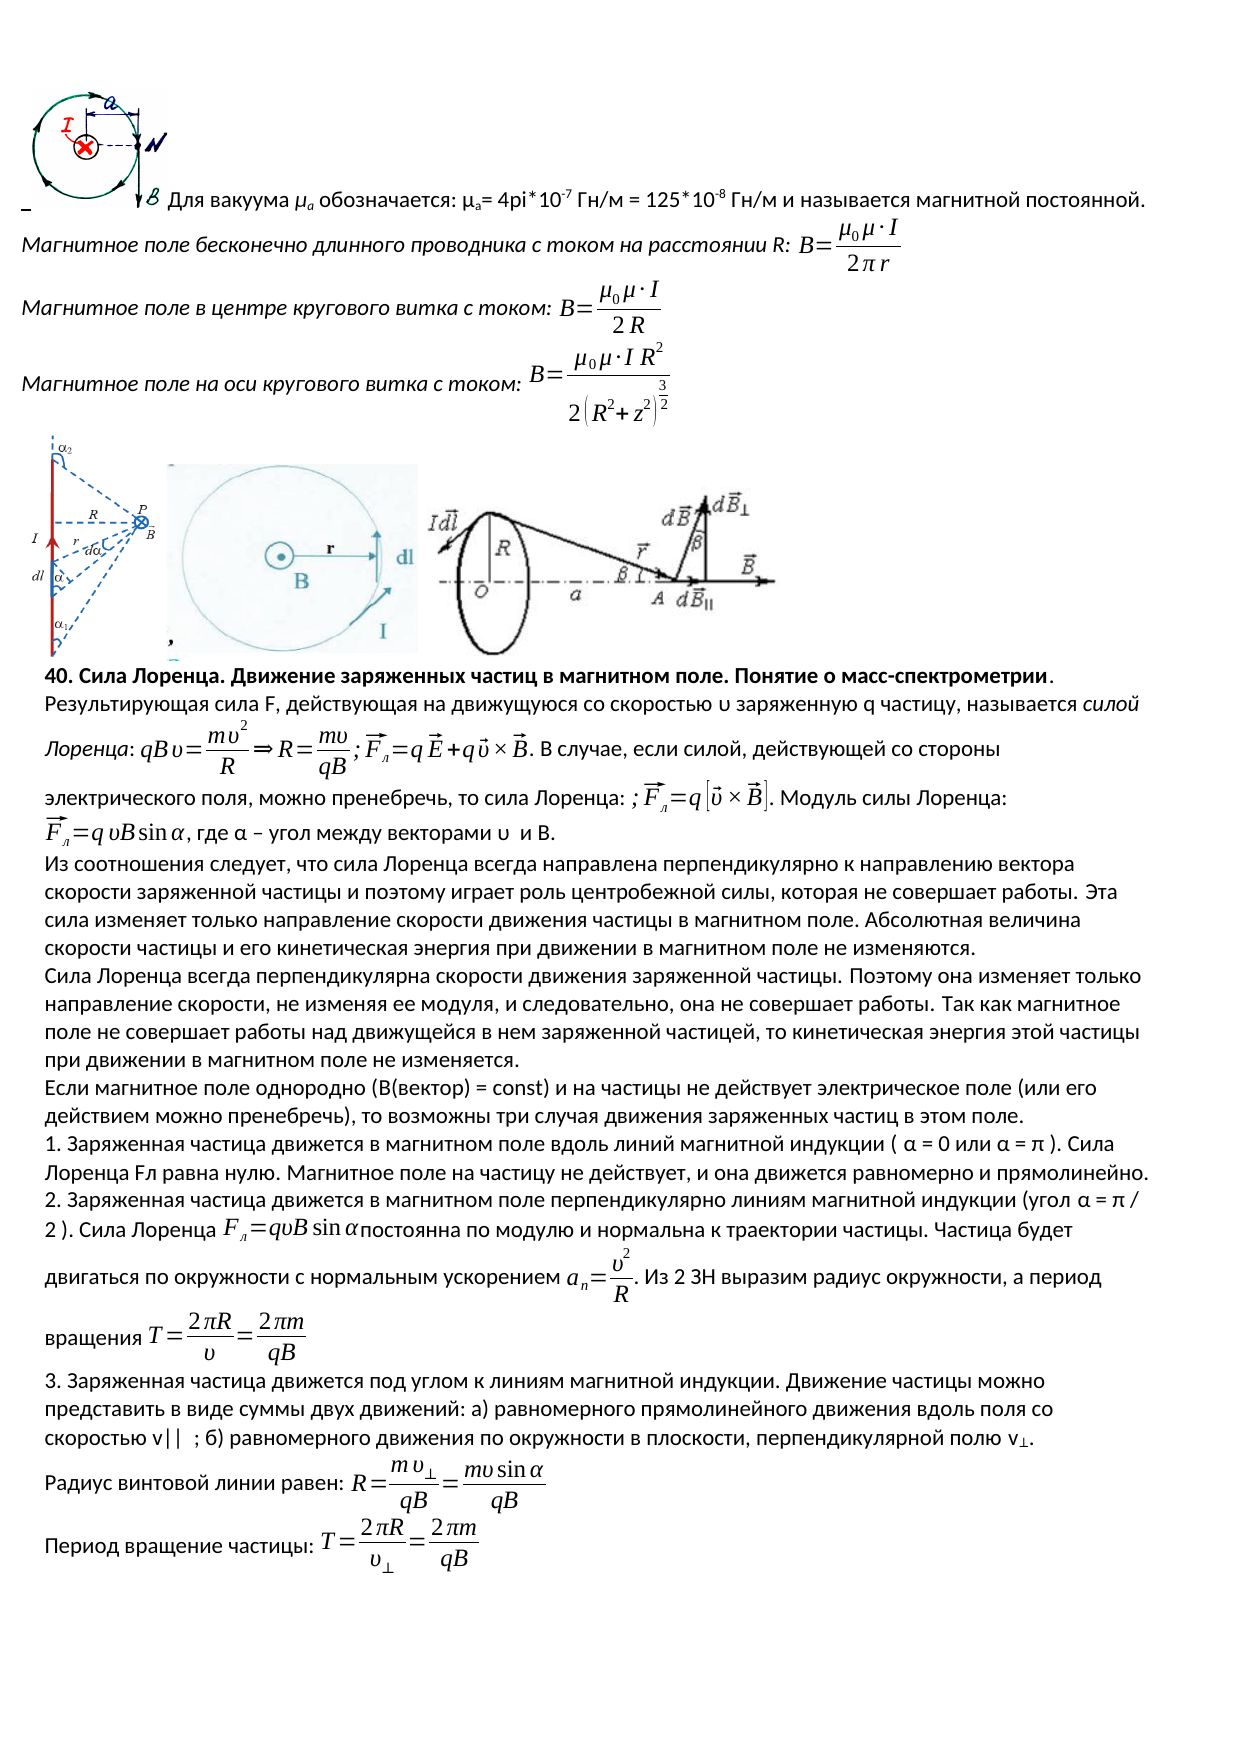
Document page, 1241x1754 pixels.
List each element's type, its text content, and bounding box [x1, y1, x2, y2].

text Для вакуума μa обозначается: μa= 4pi*10-7 Гн/м = 125*10-8 Гн/м и называется магнитной постоянной. [21, 89, 1152, 213]
text Радиус винтовой линии равен: [44, 1451, 1152, 1514]
text 1. Заряженная частица движется в магнитном поле вдоль линий магнитной индукции ( α = 0 или α = π ). Сила Лоренца Fл равна нулю. Магнитное поле на частицу не действует, и она движется равномерно и прямолинейно. [44, 1129, 1152, 1186]
text Магнитное поле на оси кругового витка с током: [21, 339, 1152, 429]
text Период вращение частицы: [44, 1514, 1152, 1576]
text Если магнитное поле однородно (B(вектор) = const) и на частицы не действует электрическое поле (или его действием можно пренебречь), то возможны три случая движения заряженных частиц в этом поле. [44, 1073, 1152, 1129]
text Результирующая сила F, действующая на движущуюся со скоростью υ заряженную q частицу, называется силой Лоренца: . В случае, если силой, действующей со стороны электрического поля, можно пренебречь, то сила Лоренца: . Модуль силы Лоренца: , где α – угол между векторами υ и B. [44, 689, 1152, 849]
text 3. Заряженная частица движется под углом к линиям магнитной индукции. Движение частицы можно представить в виде суммы двух движений: а) равномерного прямолинейного движения вдоль поля со скоростью v|| ; б) равномерного движения по окружности в плоскости, перпендикулярной полю v⊥. [44, 1366, 1152, 1451]
text Магнитное поле бесконечно длинного проводника с током на расстоянии R: [21, 213, 1152, 276]
text Из соотношения следует, что сила Лоренца всегда направлена перпендикулярно к направлению вектора скорости заряженной частицы и поэтому играет роль центробежной силы, которая не совершает работы. Эта сила изменяет только направление скорости движения частицы в магнитном поле. Абсолютная величина скорости частицы и его кинетическая энергия при движении в магнитном поле не изменяются. [44, 849, 1152, 961]
text Магнитное поле в центре кругового витка с током: [21, 276, 1152, 339]
picture [21, 428, 781, 661]
text 40. Сила Лоренца. Движение заряженных частиц в магнитном поле. Понятие о масс-спектрометрии. [44, 661, 1152, 689]
picture [31, 88, 168, 208]
text Сила Лоренца всегда перпендикулярна скорости движения заряженной частицы. Поэтому она изменяет только направление скорости, не изменяя ее модуля, и следовательно, она не совершает работы. Так как магнитное поле не совершает работы над движущейся в нем заряженной частицей, то кинетическая энергия этой частицы при движении в магнитном поле не изменяется. [44, 961, 1152, 1073]
text 2. Заряженная частица движется в магнитном поле перпендикулярно линиям магнитной индукции (угол α = π / 2 ). Сила Лоренца постоянна по модулю и нормальна к траектории частицы. Частица будет двигаться по окружности с нормальным ускорением . Из 2 ЗН выразим радиус окружности, а период вращения [44, 1186, 1152, 1366]
